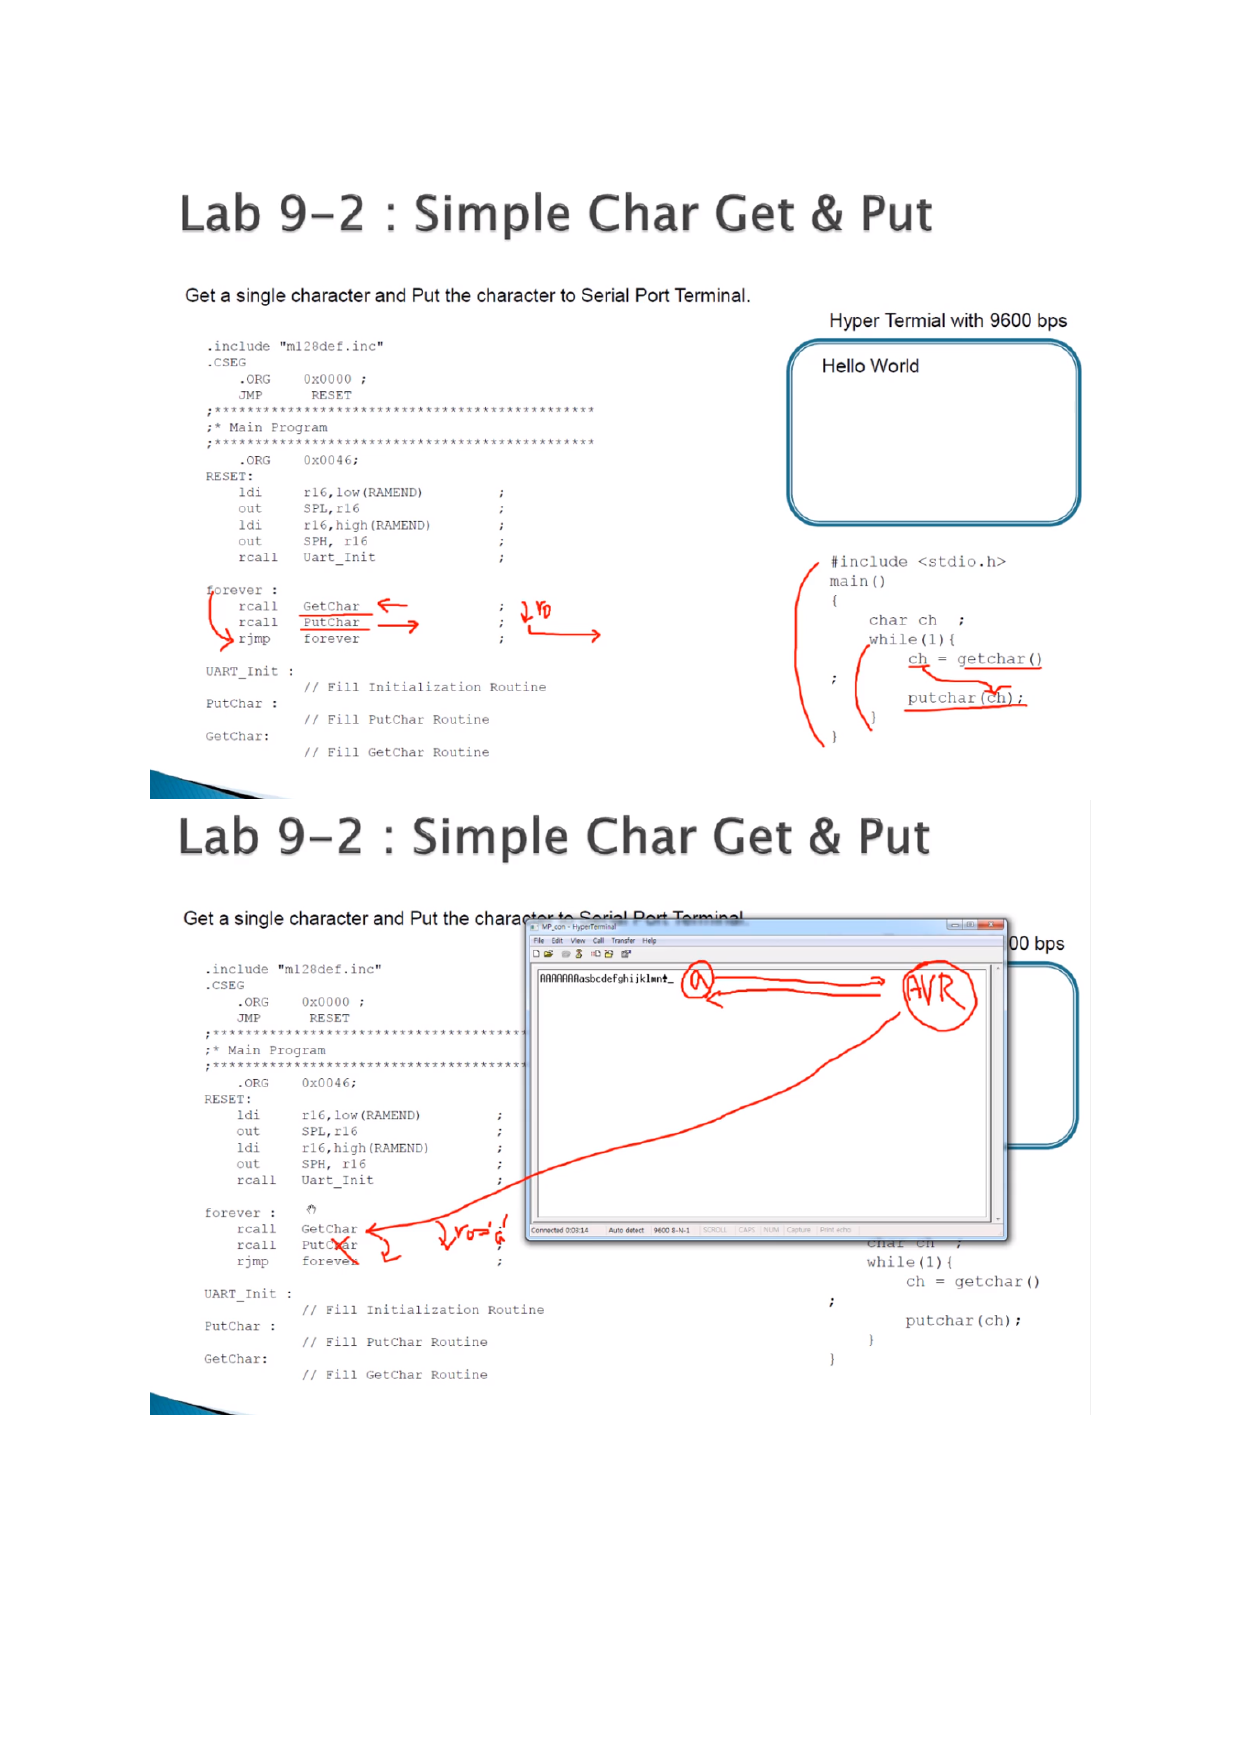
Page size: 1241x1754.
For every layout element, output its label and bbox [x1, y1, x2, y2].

picture [150, 177, 1091, 799]
picture [150, 800, 1091, 1415]
